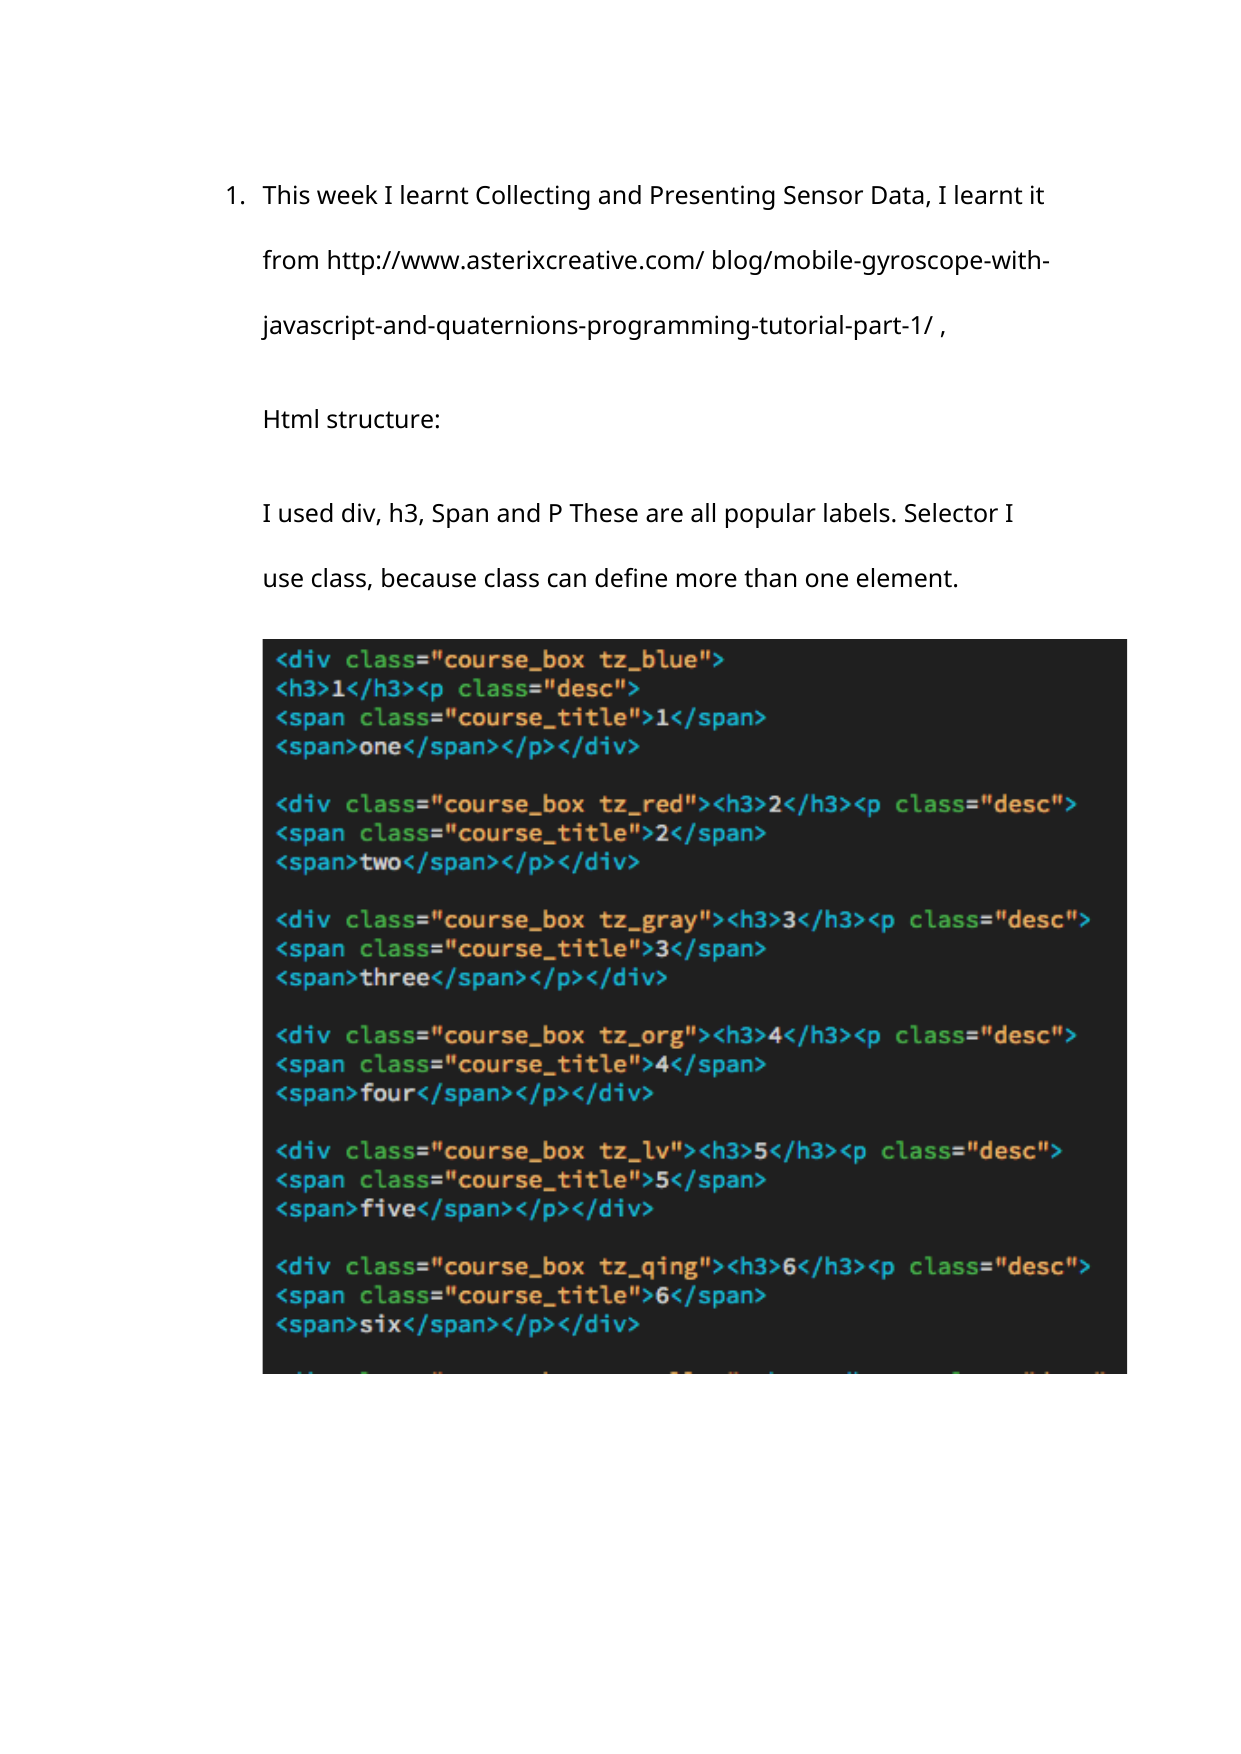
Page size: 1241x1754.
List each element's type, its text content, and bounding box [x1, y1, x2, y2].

text Html structure: [262, 386, 1053, 451]
picture [262, 639, 1128, 1374]
text I used div, h3, Span and P These are all popular labels. Selector I use class, because class can define more than one element. [262, 480, 1053, 610]
list This week I learnt Collecting and Presenting Sensor Data, I learnt it from http://www.asterixcreative.com/ blog/mobile-gyroscope-with-javascript-and-quaternions-programming-tutorial-part-1/ , [225, 162, 1053, 357]
